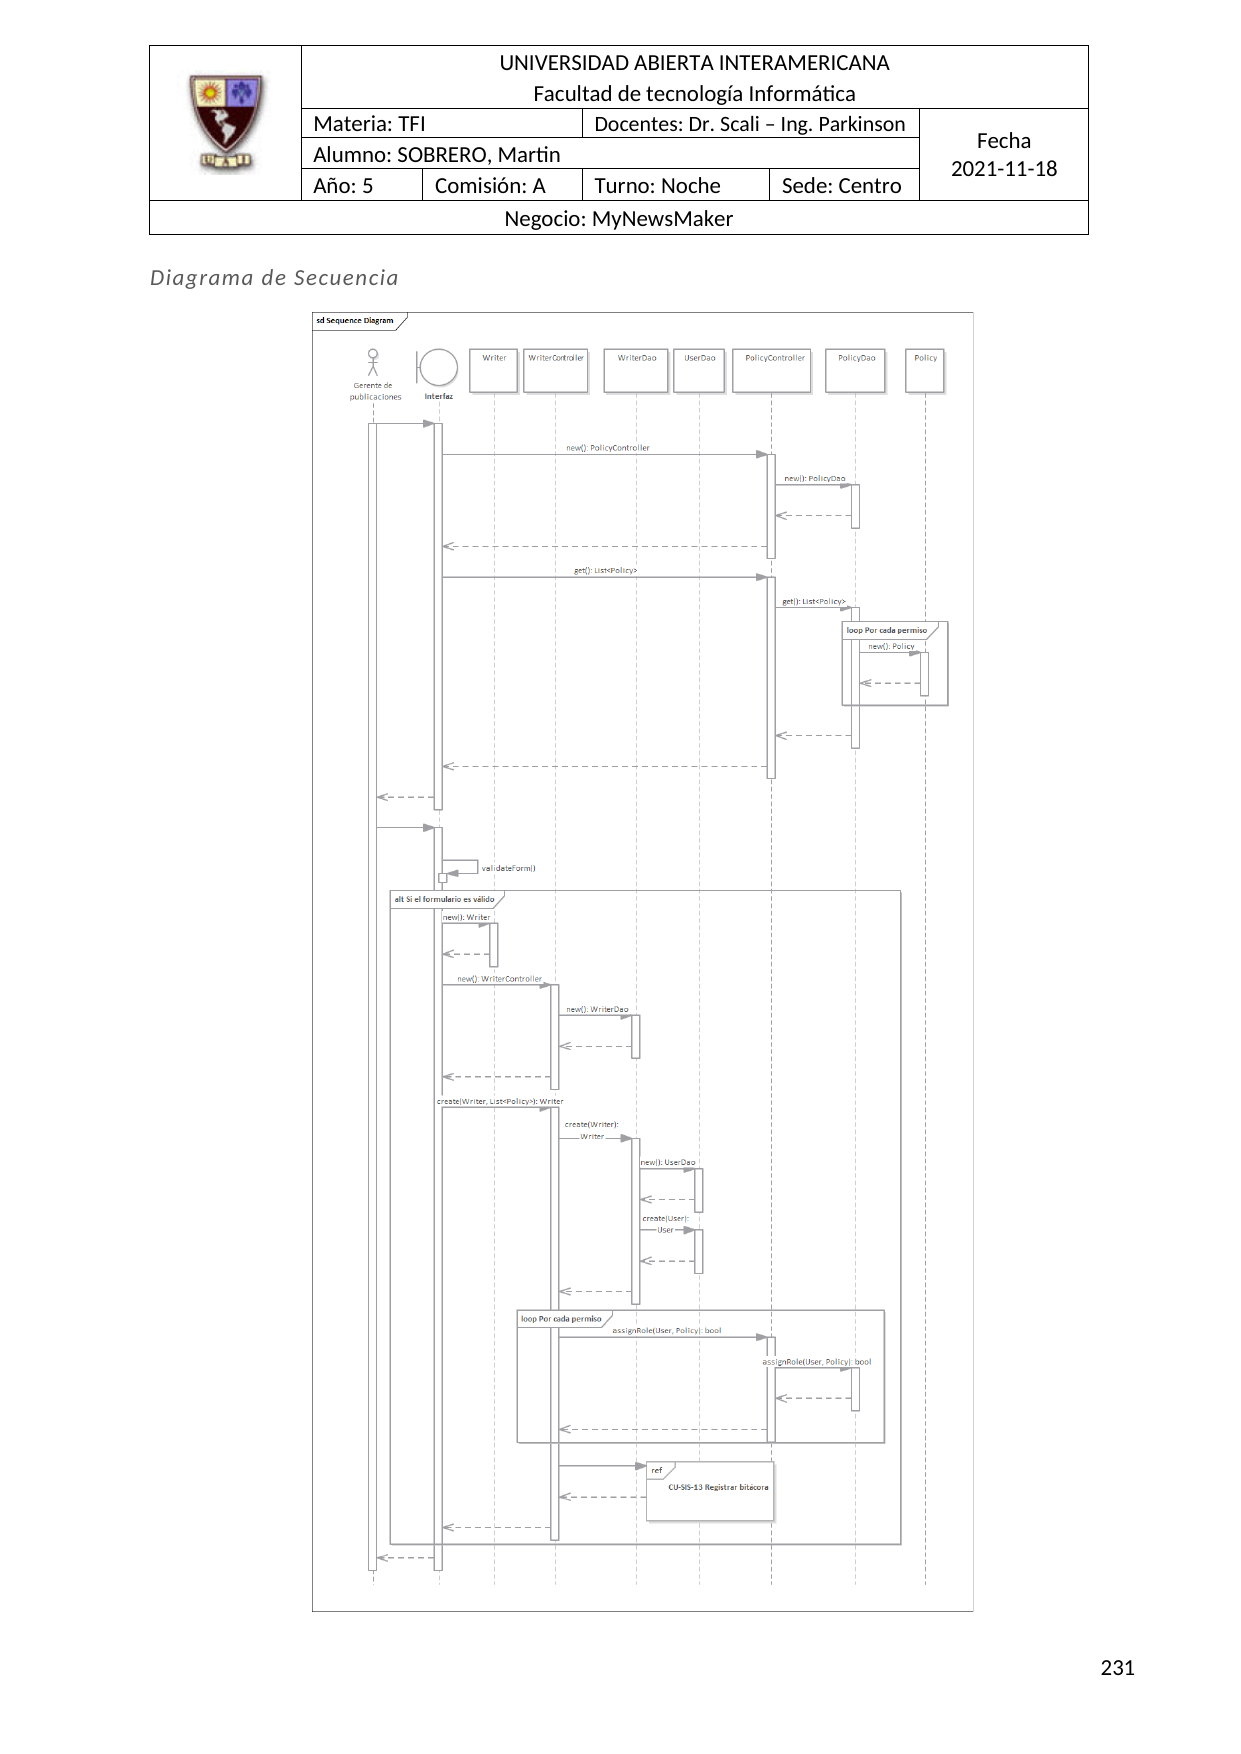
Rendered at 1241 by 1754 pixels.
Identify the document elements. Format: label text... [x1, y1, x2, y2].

picture [311, 311, 974, 1612]
picture [175, 67, 276, 180]
subtitle Diagrama de Secuencia [150, 263, 1135, 291]
